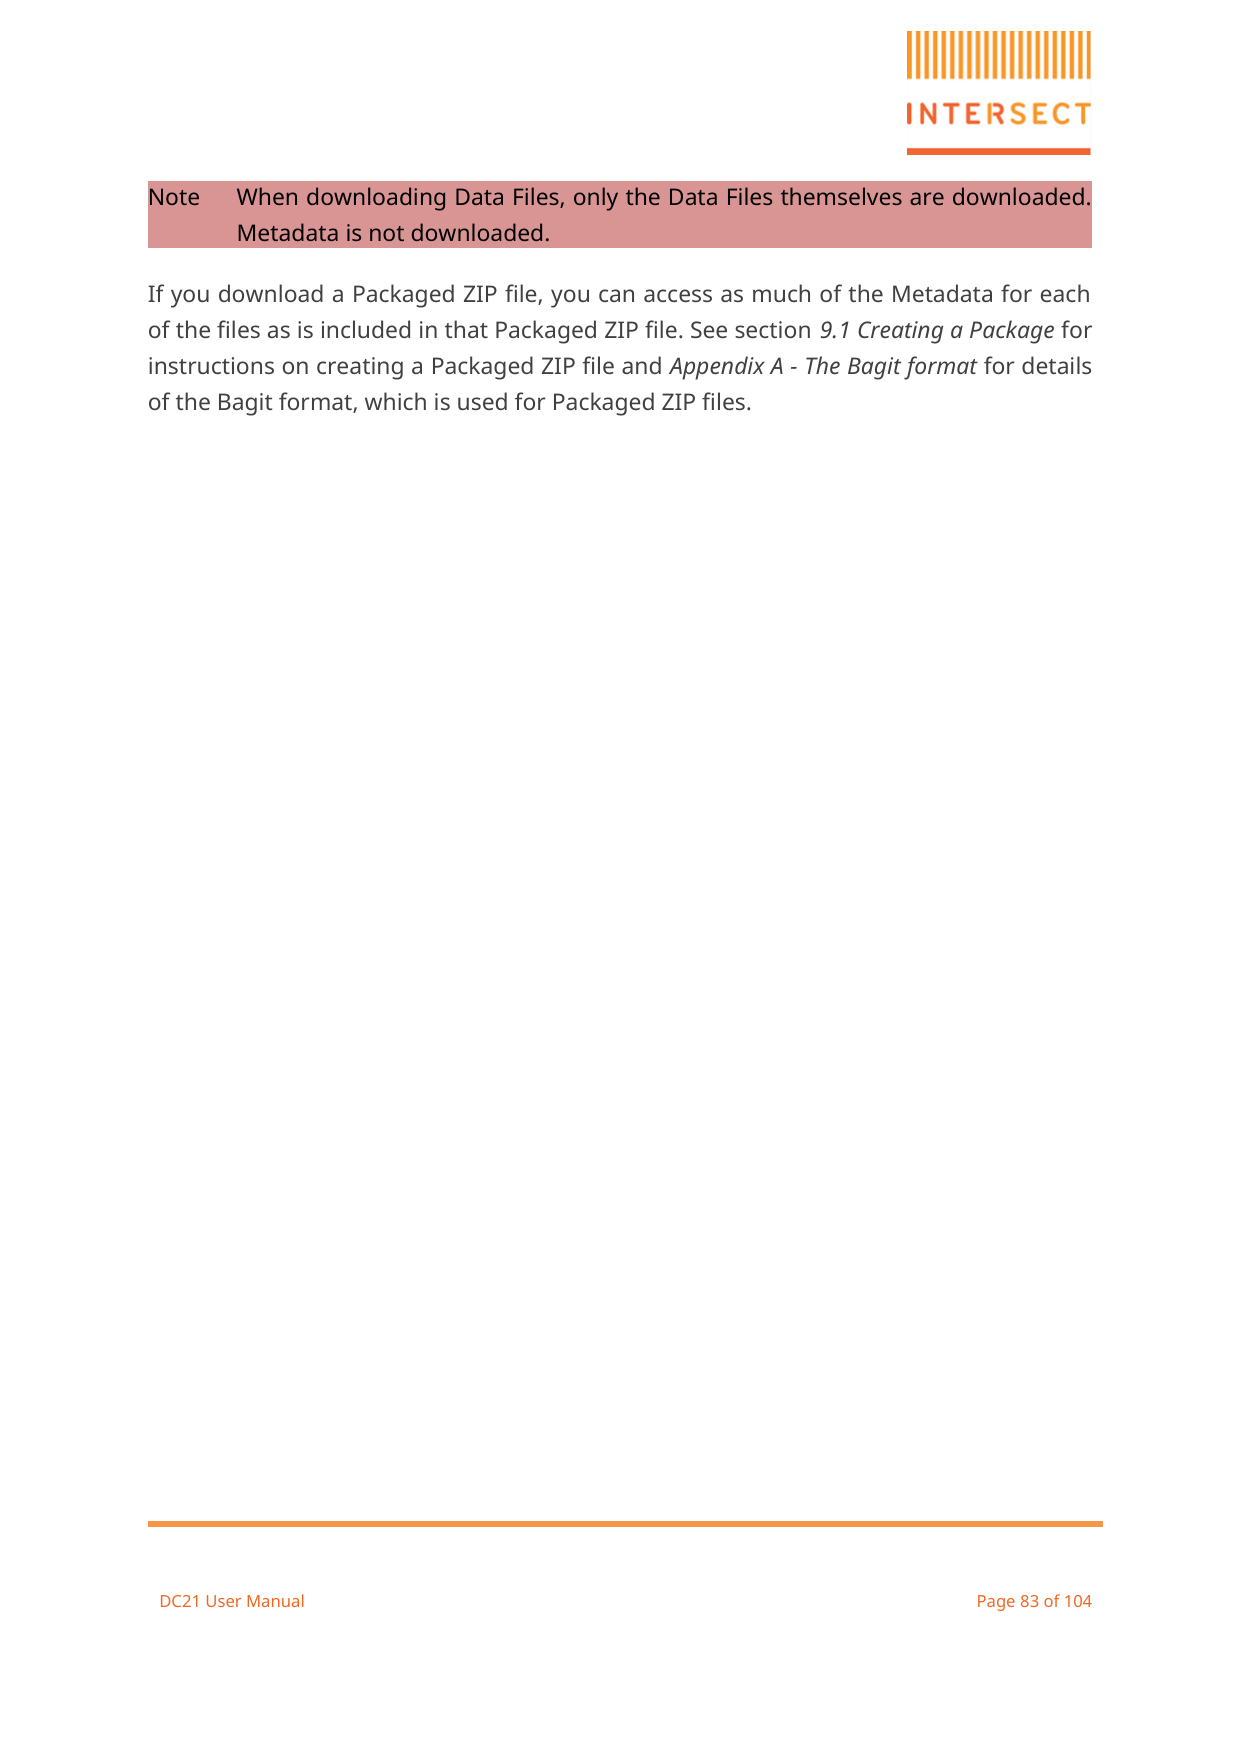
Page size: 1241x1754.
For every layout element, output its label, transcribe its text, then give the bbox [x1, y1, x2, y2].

picture [905, 29, 1093, 157]
text Note When downloading Data Files, only the Data Files themselves are downloaded. Metadata is not downloaded. [148, 181, 1092, 248]
